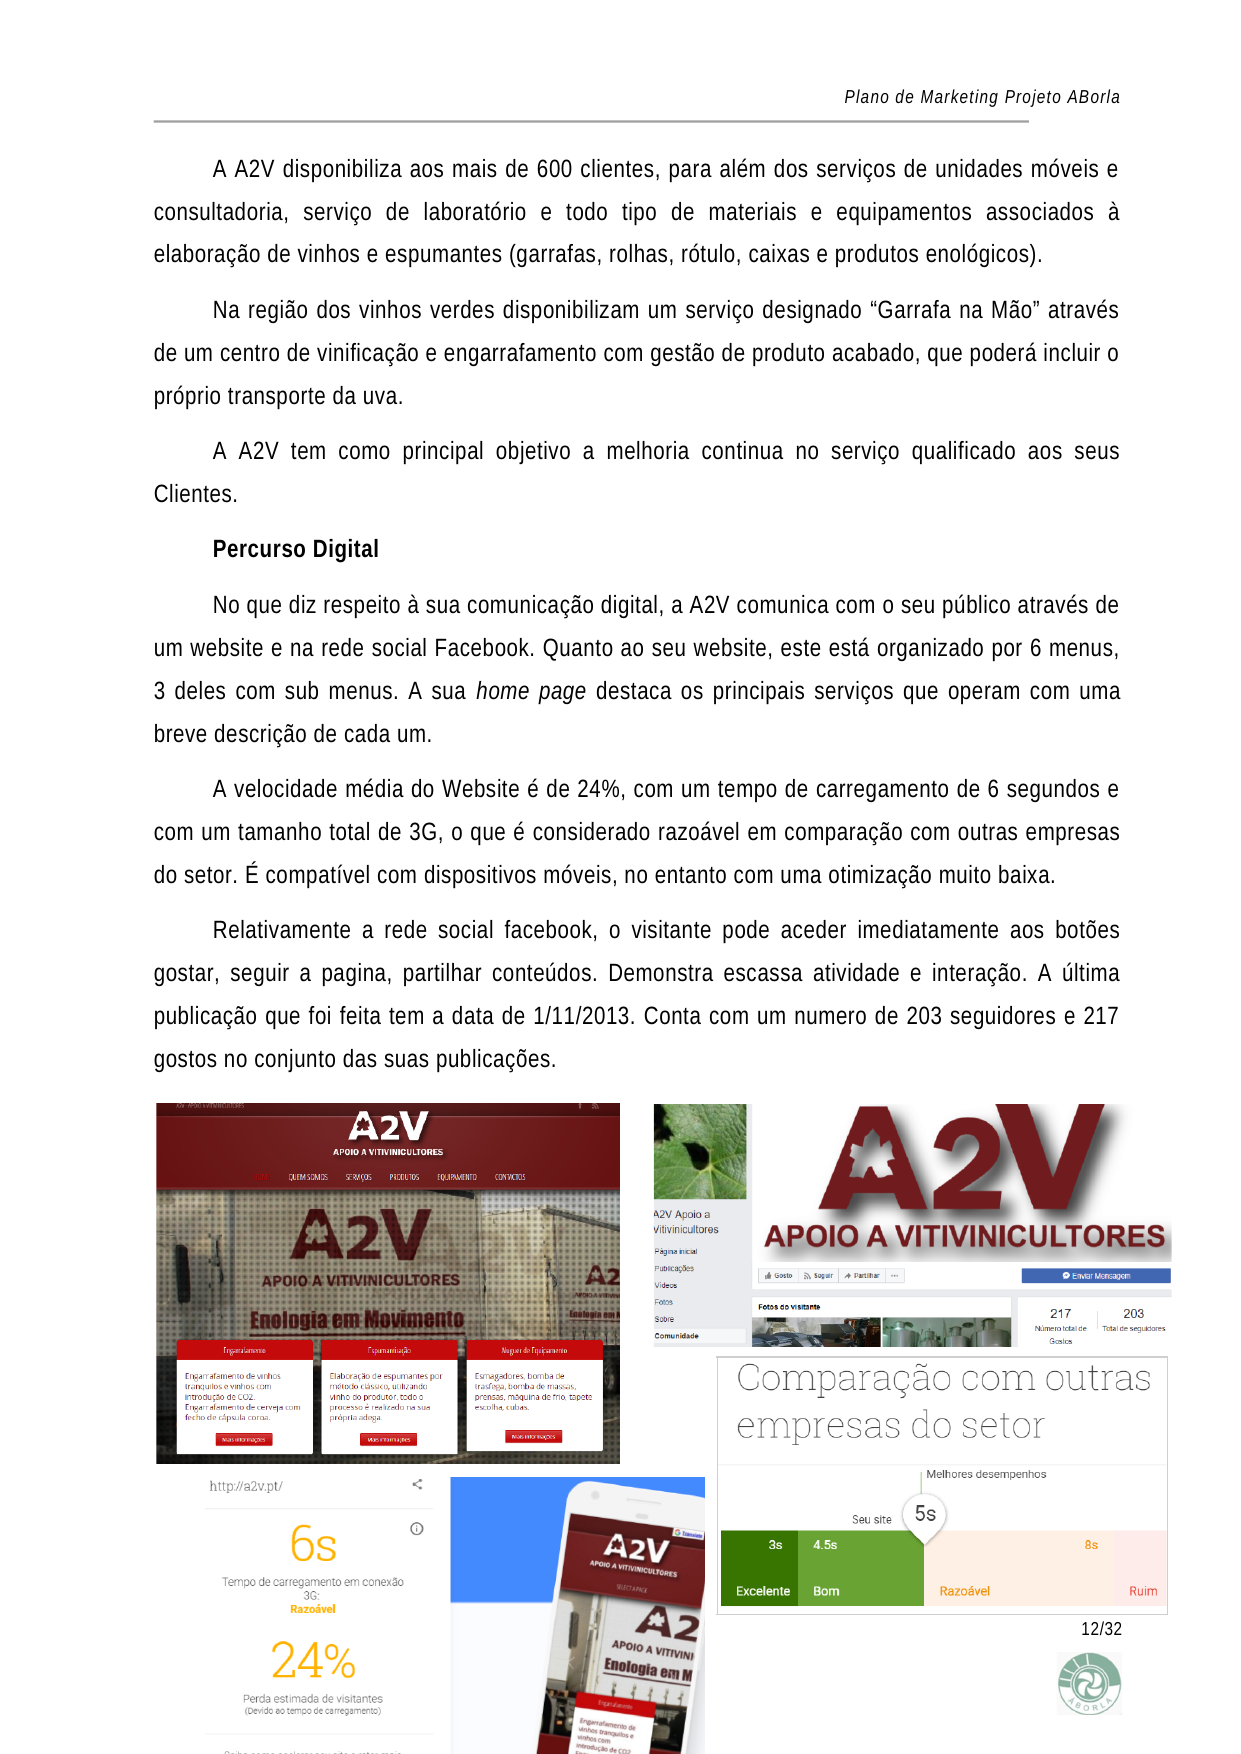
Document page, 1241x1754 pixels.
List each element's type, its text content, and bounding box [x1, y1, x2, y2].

picture [1056, 1652, 1123, 1715]
picture [156, 1103, 620, 1464]
text A A2V disponibiliza aos mais de 600 clientes, para além dos serviços de unidades móveis e consultadoria, serviço de laboratório e todo tipo de materiais e equipamentos associados à elaboração de vinhos e espumantes (garrafas, rolhas, rótulo, caixas e produtos enológicos). [153, 153, 1122, 268]
text Relativamente a rede social facebook, o visitante pode aceder imediatamente aos botões gostar, seguir a pagina, partilhar conteúdos. Demonstra escassa atividade e interação. A última publicação que foi feita tem a data de 1/11/2013. Conta com um numero de 203 seguidores e 217 gostos no conjunto das suas publicações. [153, 915, 1122, 1073]
text Na região dos vinhos verdes disponibilizam um serviço designado “Garrafa na Mão” através de um centro de vinificação e engarrafamento com gestão de produto acabado, que poderá incluir o próprio transporte da uva. [153, 295, 1122, 409]
picture [204, 1477, 705, 1754]
picture [718, 1358, 1167, 1614]
text A A2V tem como principal objetivo a melhoria continua no serviço qualificado aos seus Clientes. [153, 436, 1122, 508]
text Percurso Digital [153, 534, 1122, 563]
picture [653, 1104, 1172, 1347]
text No que diz respeito à sua comunicação digital, a A2V comunica com o seu público através de um website e na rede social Facebook. Quanto ao seu website, este está organizado por 6 menus, 3 deles com sub menus. A sua home page destaca os principais serviços que operam com uma breve descrição de cada um. [153, 590, 1122, 747]
text A velocidade média do Website é de 24%, com um tempo de carregamento de 6 segundos e com um tamanho total de 3G, o que é considerado razoável em comparação com outras empresas do setor. É compatível com dispositivos móveis, no entanto com uma otimização muito baixa. [153, 774, 1122, 888]
